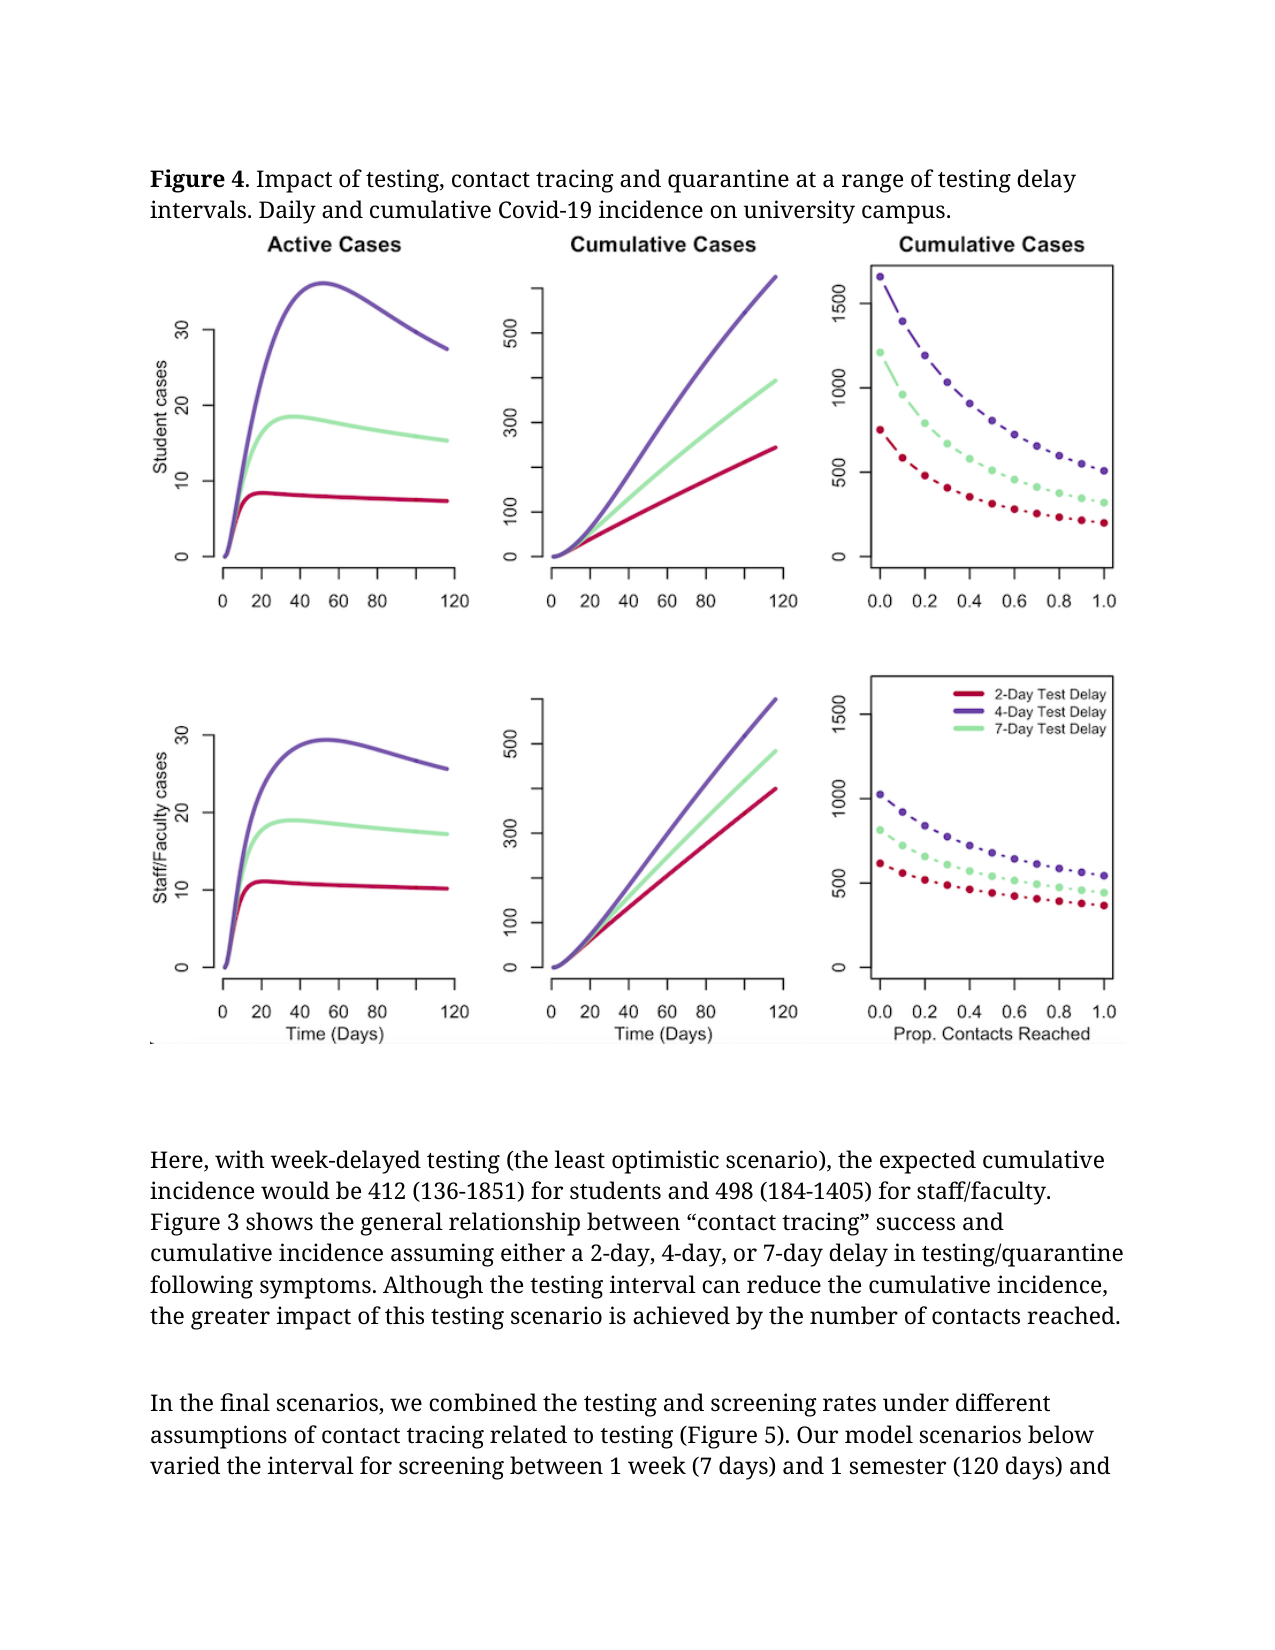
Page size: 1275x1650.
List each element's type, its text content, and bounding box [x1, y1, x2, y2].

picture [150, 225, 1125, 1044]
text Figure 4. Impact of testing, contact tracing and quarantine at a range of testing delay intervals. Daily and cumulative Covid-19 incidence on university campus. [150, 162, 1125, 225]
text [150, 1387, 1125, 1481]
text Here, with week-delayed testing (the least optimistic scenario), the expected cumulative incidence would be 412 (136-1851) for students and 498 (184-1405) for staff/faculty. Figure 3 shows the general relationship between “contact tracing” success and cumulative incidence assuming either a 2-day, 4-day, or 7-day delay in testing/quarantine following symptoms. Although the testing interval can reduce the cumulative incidence, the greater impact of this testing scenario is achieved by the number of contacts reached. [150, 1144, 1125, 1331]
